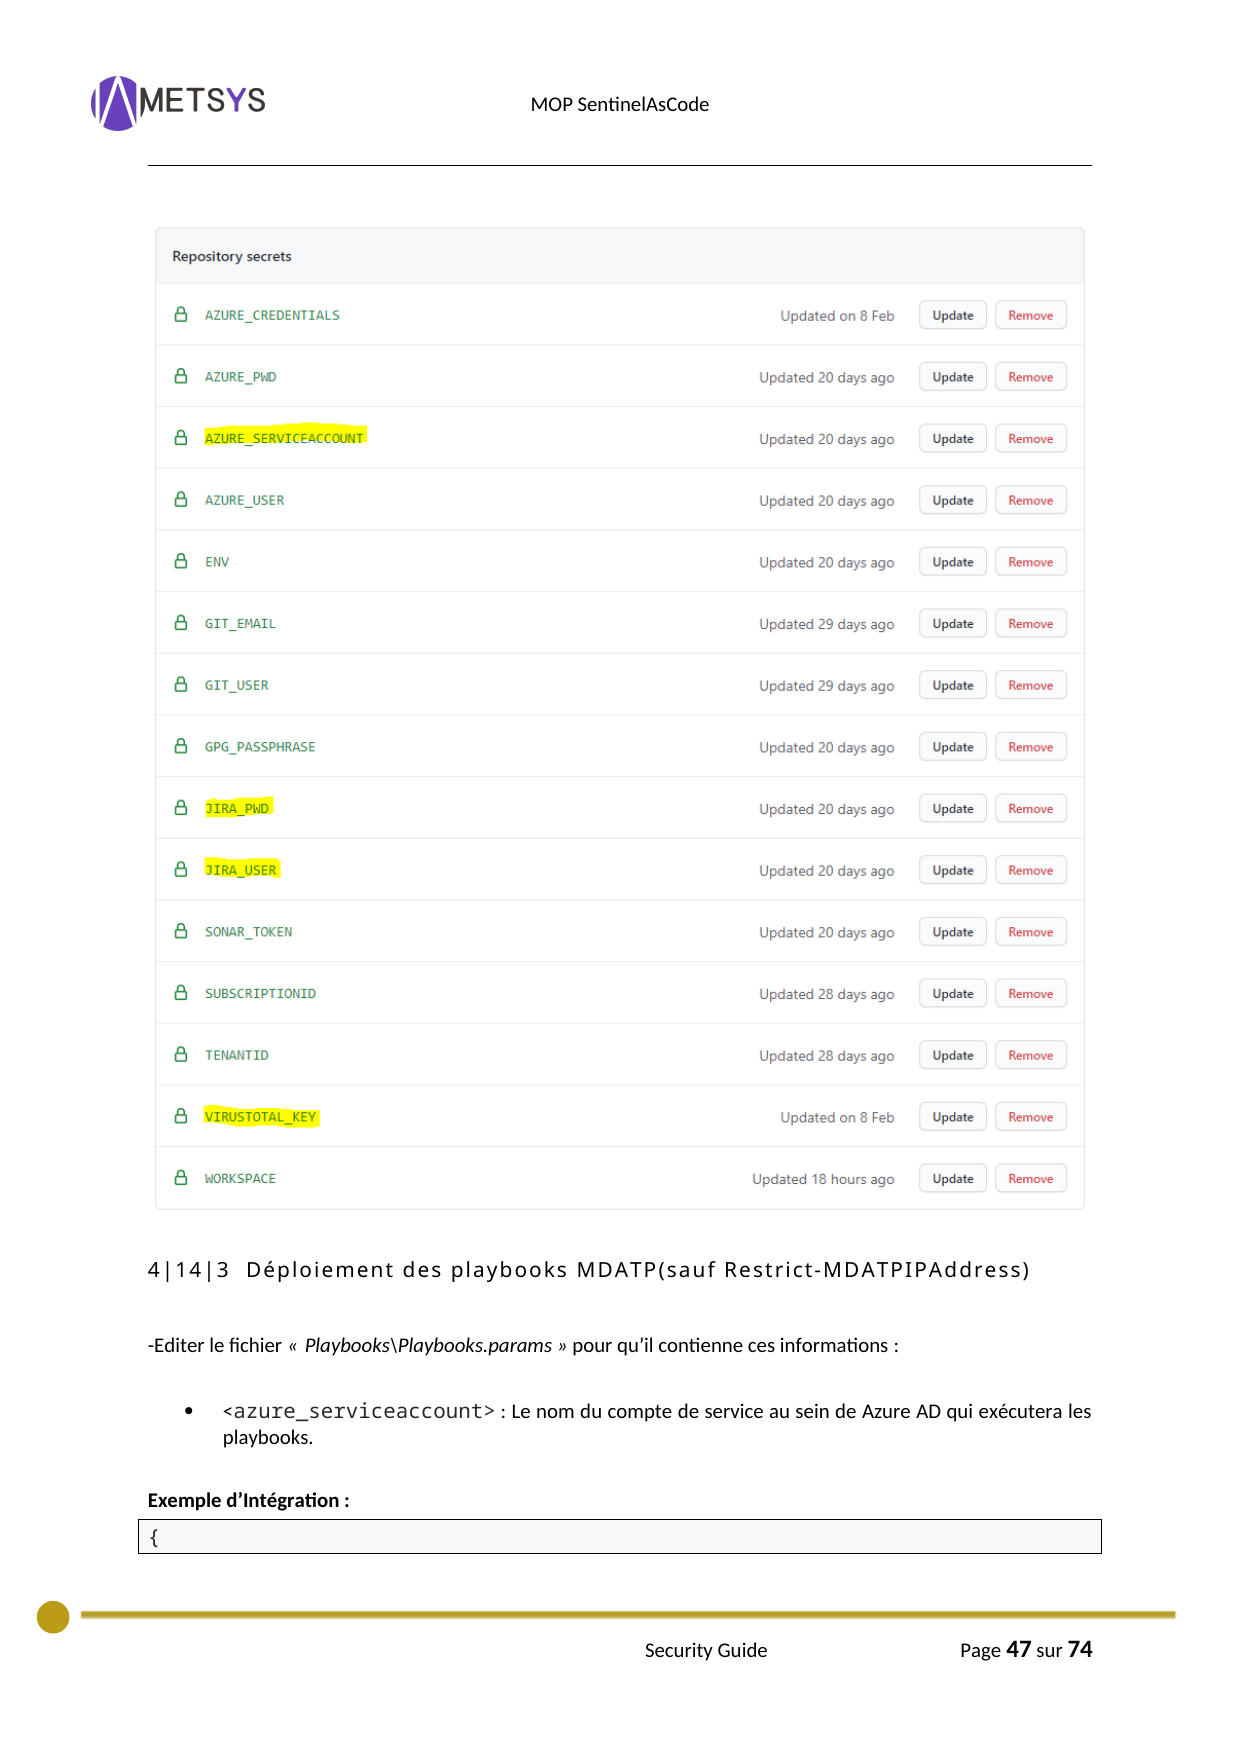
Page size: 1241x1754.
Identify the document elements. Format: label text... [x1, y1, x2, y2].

picture [79, 1600, 1179, 1627]
text { [139, 1520, 1101, 1553]
text -Editer le fichier « Playbooks\Playbooks.params » pour qu’il contienne ces informations : [148, 1332, 1092, 1358]
subtitle Déploiement des playbooks MDATP(sauf Restrict-MDATPIPAddress) [148, 1256, 1092, 1284]
list <azure_serviceaccount> : Le nom du compte de service au sein de Azure AD qui exécutera les playbooks. [185, 1396, 1092, 1449]
text Exemple d’Intégration : [148, 1487, 1092, 1513]
picture [147, 218, 1093, 1218]
